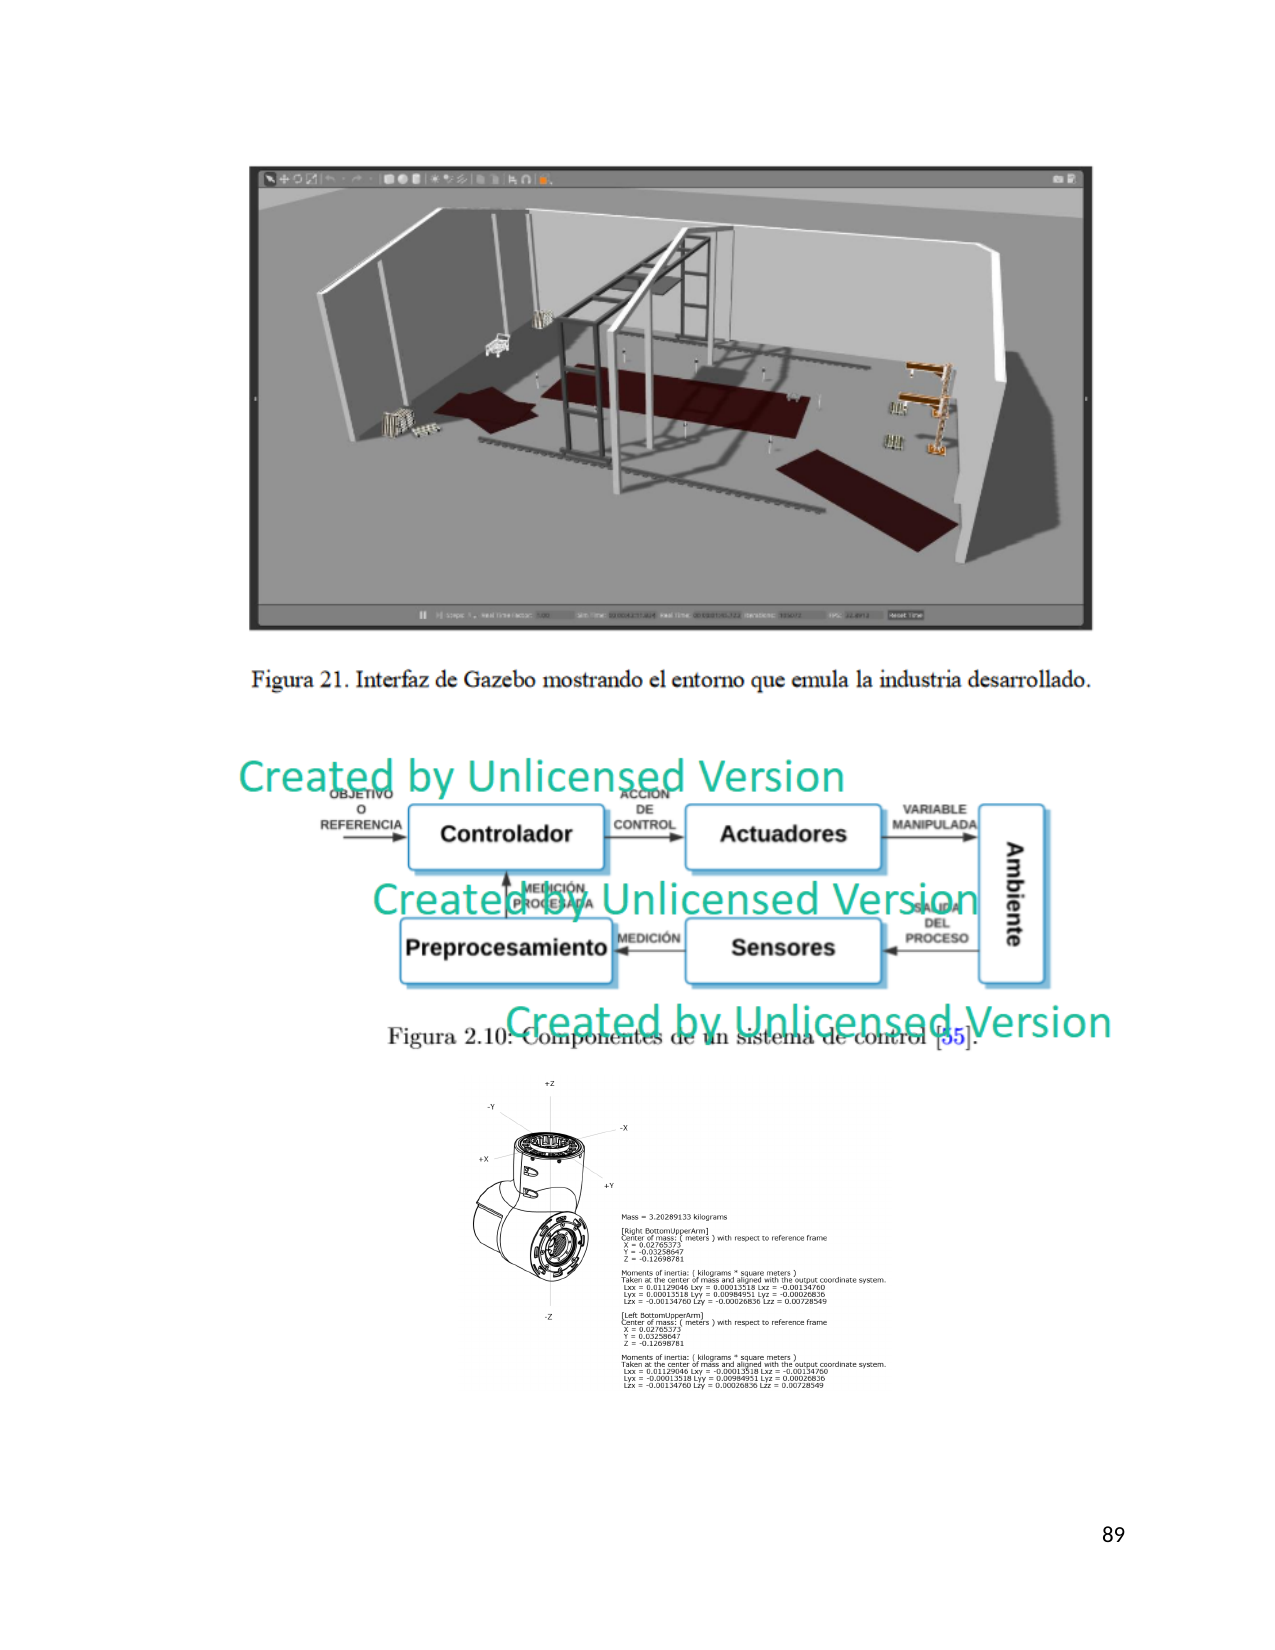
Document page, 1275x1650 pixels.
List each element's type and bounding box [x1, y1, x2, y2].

picture [225, 731, 1125, 1062]
picture [457, 1075, 893, 1391]
picture [225, 150, 1125, 718]
